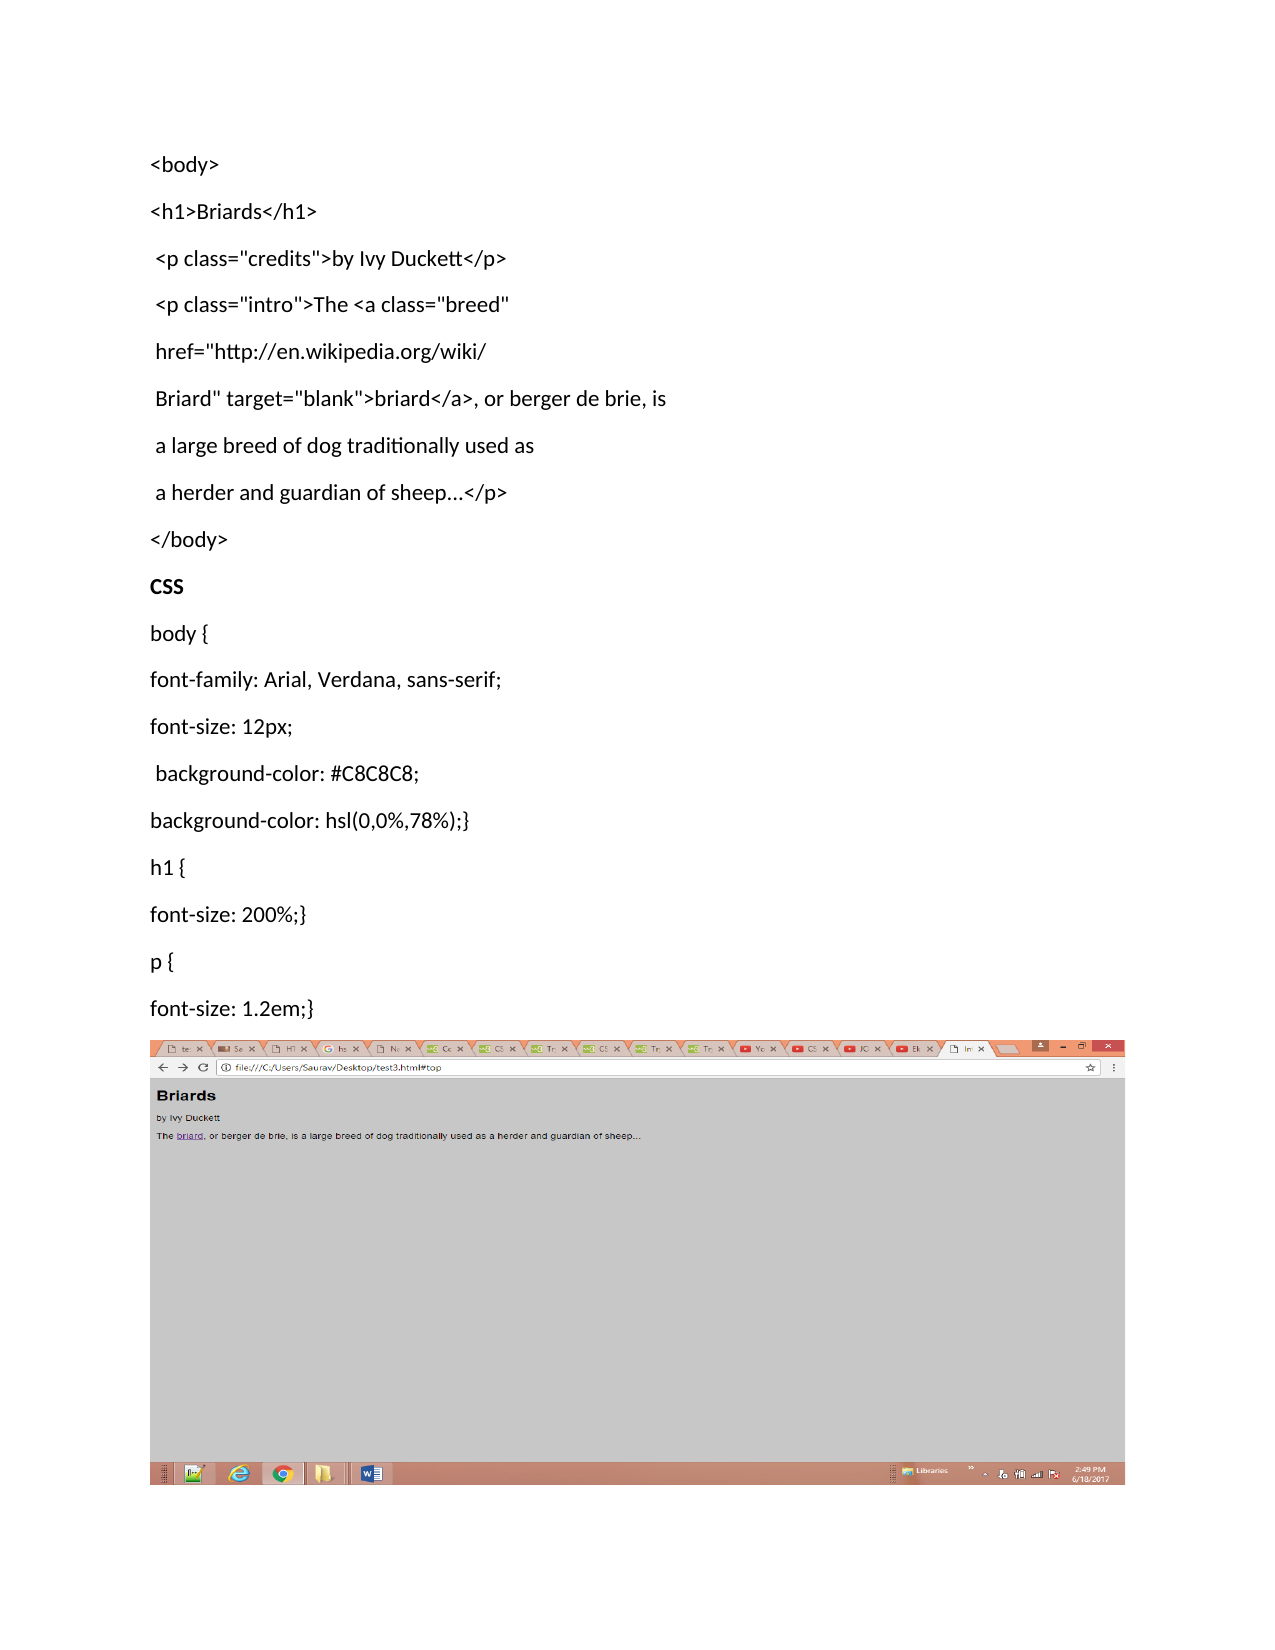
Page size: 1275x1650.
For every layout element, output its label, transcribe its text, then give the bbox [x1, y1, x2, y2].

text font-size: 1.2em;} [150, 994, 1125, 1022]
text a herder and guardian of sheep...</p> [150, 478, 1125, 506]
text <p class="credits">by Ivy Duckett</p> [150, 244, 1125, 272]
text body { [150, 619, 1125, 647]
text font-size: 200%;} [150, 900, 1125, 928]
text </body> [150, 525, 1125, 553]
text font-family: Arial, Verdana, sans-serif; [150, 666, 1125, 694]
text font-size: 12px; [150, 712, 1125, 741]
text background-color: hsl(0,0%,78%);} [150, 806, 1125, 834]
text background-color: #C8C8C8; [150, 759, 1125, 787]
picture [150, 1040, 1125, 1485]
text Briard" target="blank">briard</a>, or berger de brie, is [150, 384, 1125, 412]
text <p class="intro">The <a class="breed" [150, 291, 1125, 319]
text href="http://en.wikipedia.org/wiki/ [150, 337, 1125, 366]
text <body> [150, 150, 1125, 178]
text a large breed of dog traditionally used as [150, 431, 1125, 459]
text p { [150, 947, 1125, 975]
text CSS [150, 572, 1125, 600]
text h1 { [150, 853, 1125, 881]
text <h1>Briards</h1> [150, 197, 1125, 225]
